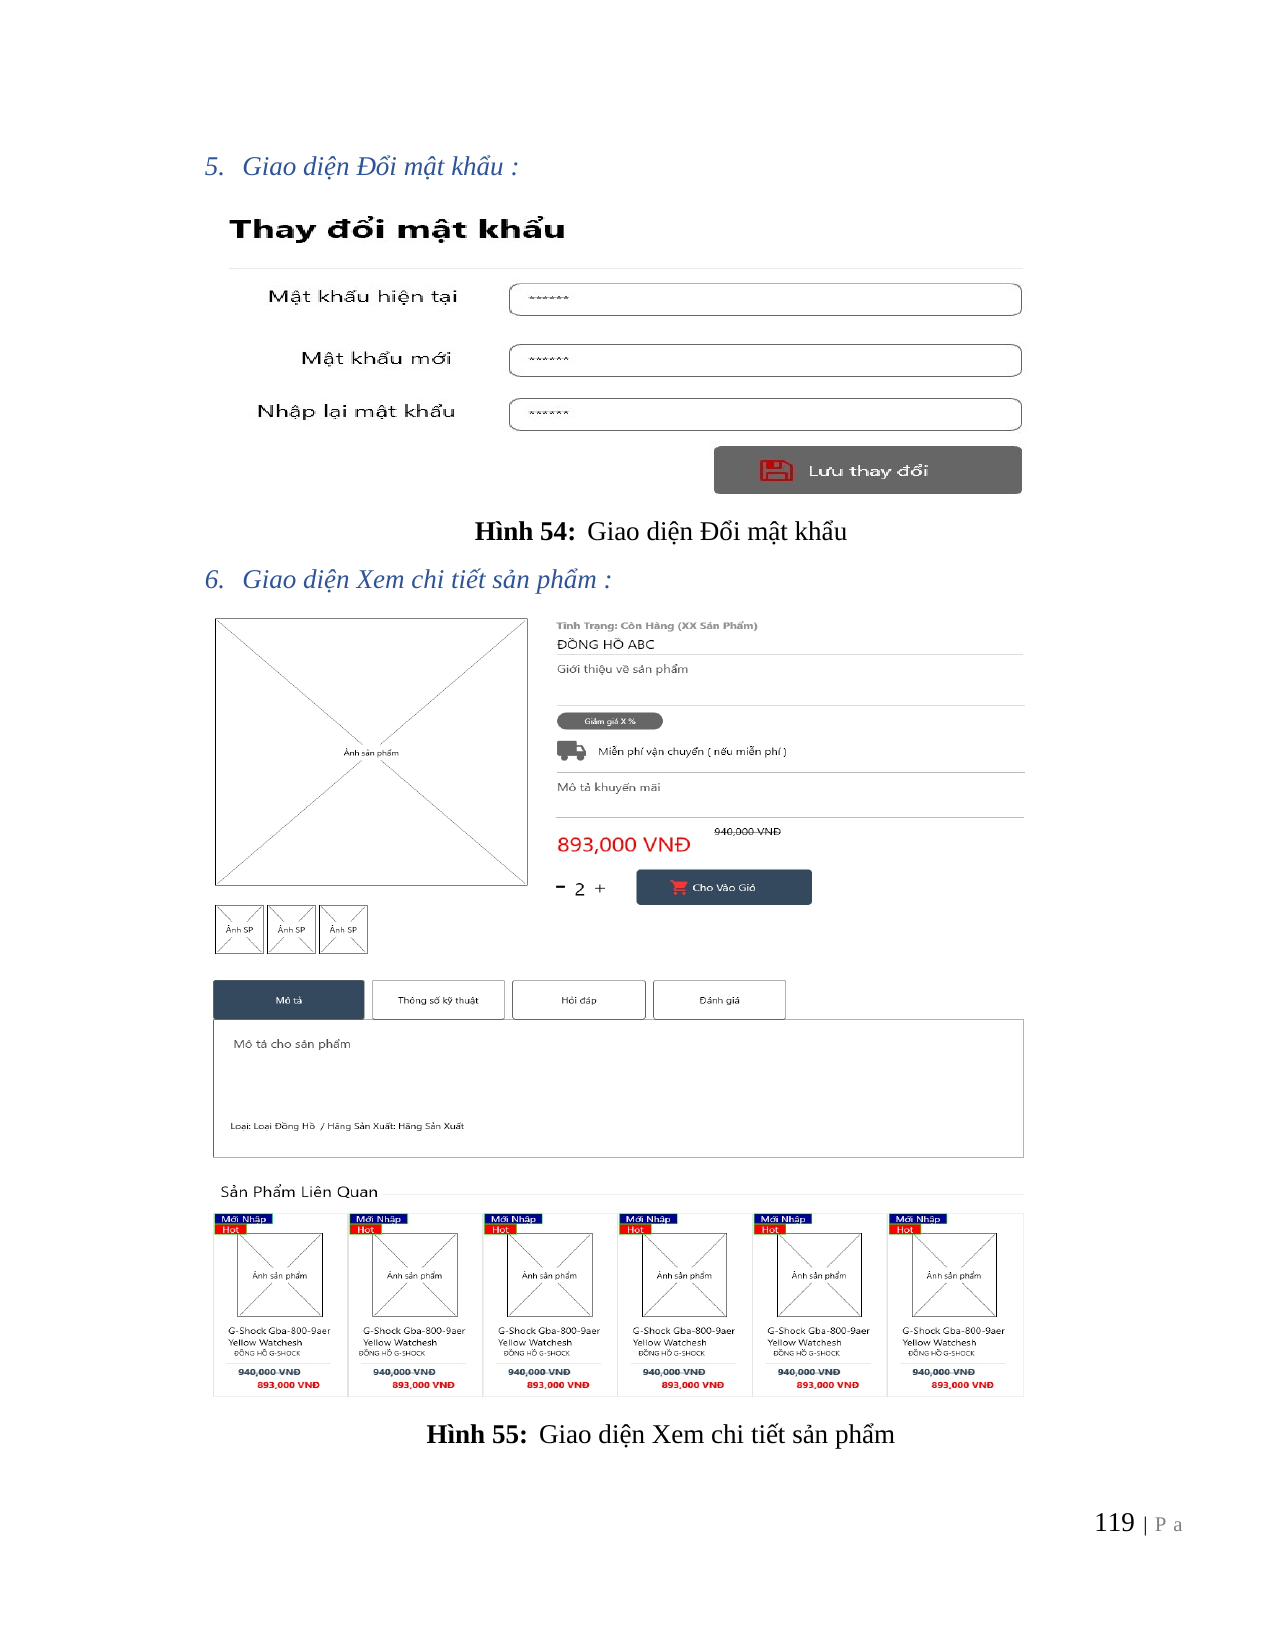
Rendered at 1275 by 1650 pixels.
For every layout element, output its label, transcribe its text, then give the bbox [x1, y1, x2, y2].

picture [150, 193, 1134, 494]
picture [150, 606, 1135, 1397]
subtitle Giao diện Đổi mật khẩu [187, 515, 1134, 546]
subtitle Giao diện Xem chi tiết sản phẩm : [204, 563, 1134, 594]
subtitle Giao diện Xem chi tiết sản phẩm [187, 1418, 1134, 1449]
subtitle Giao diện Đổi mật khẩu : [204, 150, 1134, 181]
